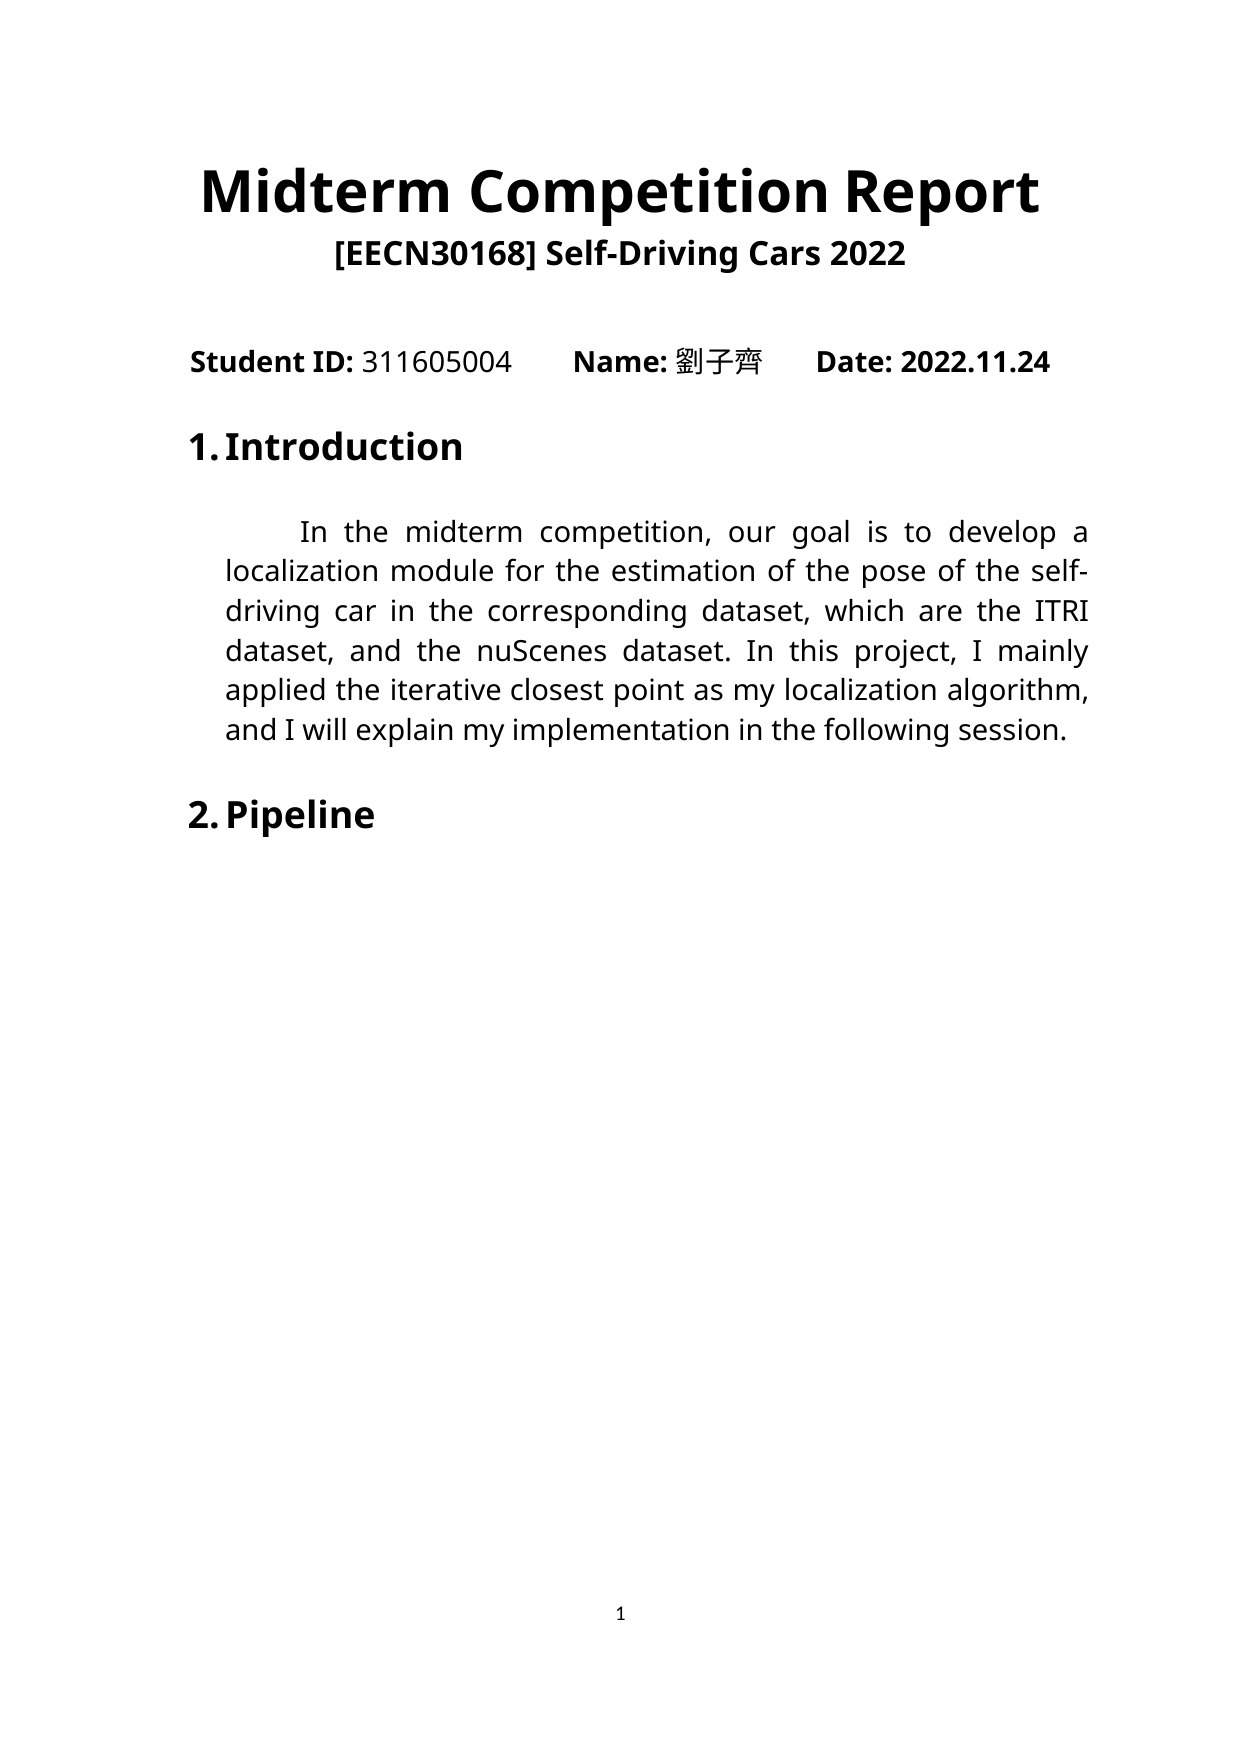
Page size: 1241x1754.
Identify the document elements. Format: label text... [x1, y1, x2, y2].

list In the midterm competition, our goal is to develop a localization module for the estimation of the pose of the self-driving car in the corresponding dataset, which are the ITRI dataset, and the nuScenes dataset. In this project, I mainly applied the iterative closest point as my localization algorithm, and I will explain my implementation in the following session. [225, 511, 1090, 749]
list Introduction [187, 420, 1090, 471]
text Midterm Competition Report [EECN30168] Self-Driving Cars 2022 [150, 150, 1090, 275]
text Student ID: 311605004 Name: 劉子齊 Date: 2022.11.24 [150, 338, 1090, 381]
list Pipeline [187, 789, 1090, 840]
